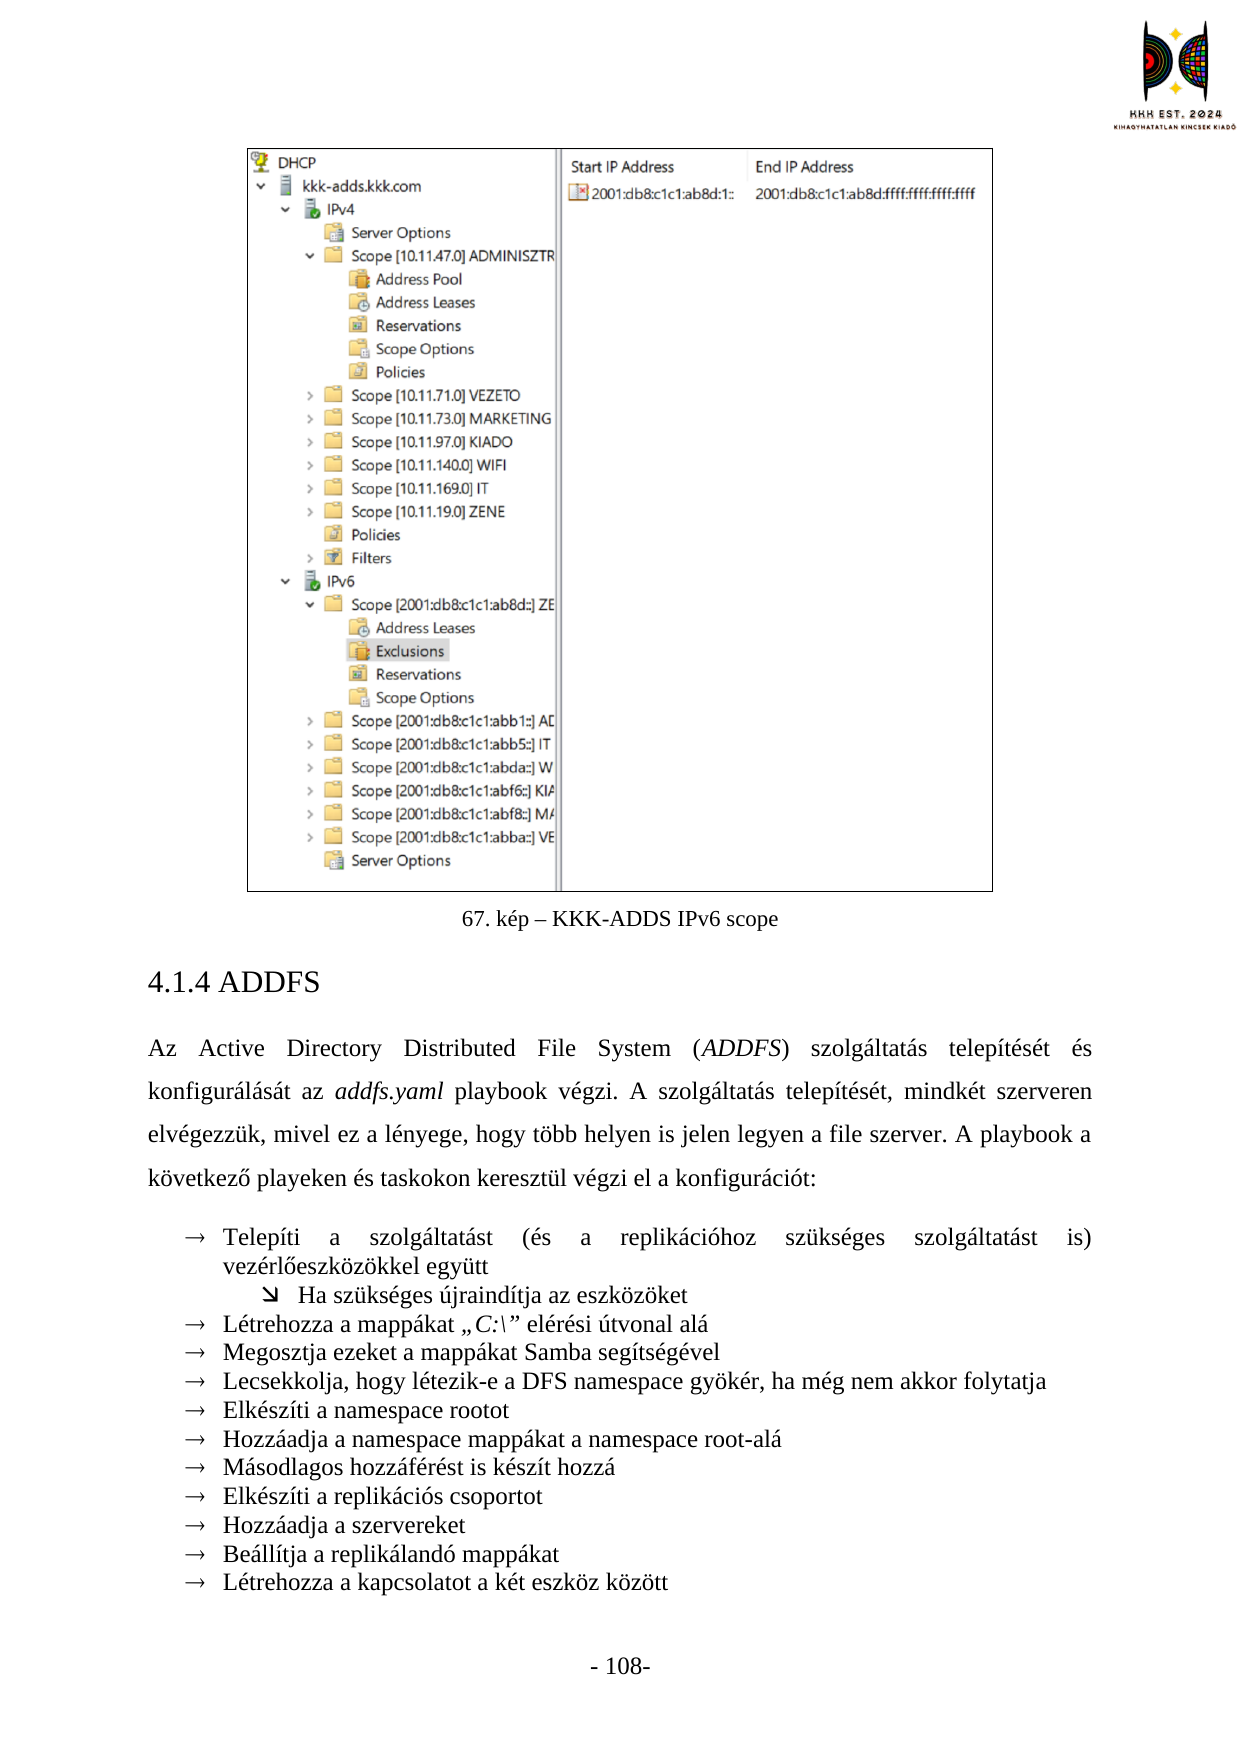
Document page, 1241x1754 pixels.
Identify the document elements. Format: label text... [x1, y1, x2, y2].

list Lecsekkolja, hogy létezik-e a DFS namespace gyökér, ha még nem akkor folytatja [185, 1366, 1093, 1395]
list Elkészíti a namespace rootot [185, 1395, 1093, 1424]
list Létrehozza a kapcsolatot a két eszköz között [185, 1567, 1093, 1596]
text Az Active Directory Distributed File System (ADDFS) szolgáltatás telepítését és konfigurálását az addfs.yaml playbook végzi. A szolgáltatás telepítését, mindkét szerveren elvégezzük, mivel ez a lényege, hogy több helyen is jelen legyen a file szerver. A playbook a következő playeken és taskokon keresztül végzi el a konfigurációt: [148, 1033, 1093, 1191]
text 4.1.4 ADDFS [148, 963, 1093, 999]
list Beállítja a replikálandó mappákat [185, 1539, 1093, 1567]
list Telepíti a szolgáltatást (és a replikációhoz szükséges szolgáltatást is) vezérlőeszközökkel együtt [185, 1222, 1093, 1280]
list Ha szükséges újraindítja az eszközöket [260, 1280, 1093, 1309]
list Létrehozza a mappákat „C:\” elérési útvonal alá [185, 1309, 1093, 1337]
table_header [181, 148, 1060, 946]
list Hozzáadja a szervereket [185, 1510, 1093, 1539]
list Másodlagos hozzáférést is készít hozzá [185, 1452, 1093, 1481]
list Elkészíti a replikációs csoportot [185, 1481, 1093, 1510]
picture [248, 149, 992, 891]
list Hozzáadja a namespace mappákat a namespace root-alá [185, 1424, 1093, 1452]
picture [1105, 9, 1241, 135]
list Megosztja ezeket a mappákat Samba segítségével [185, 1337, 1093, 1366]
